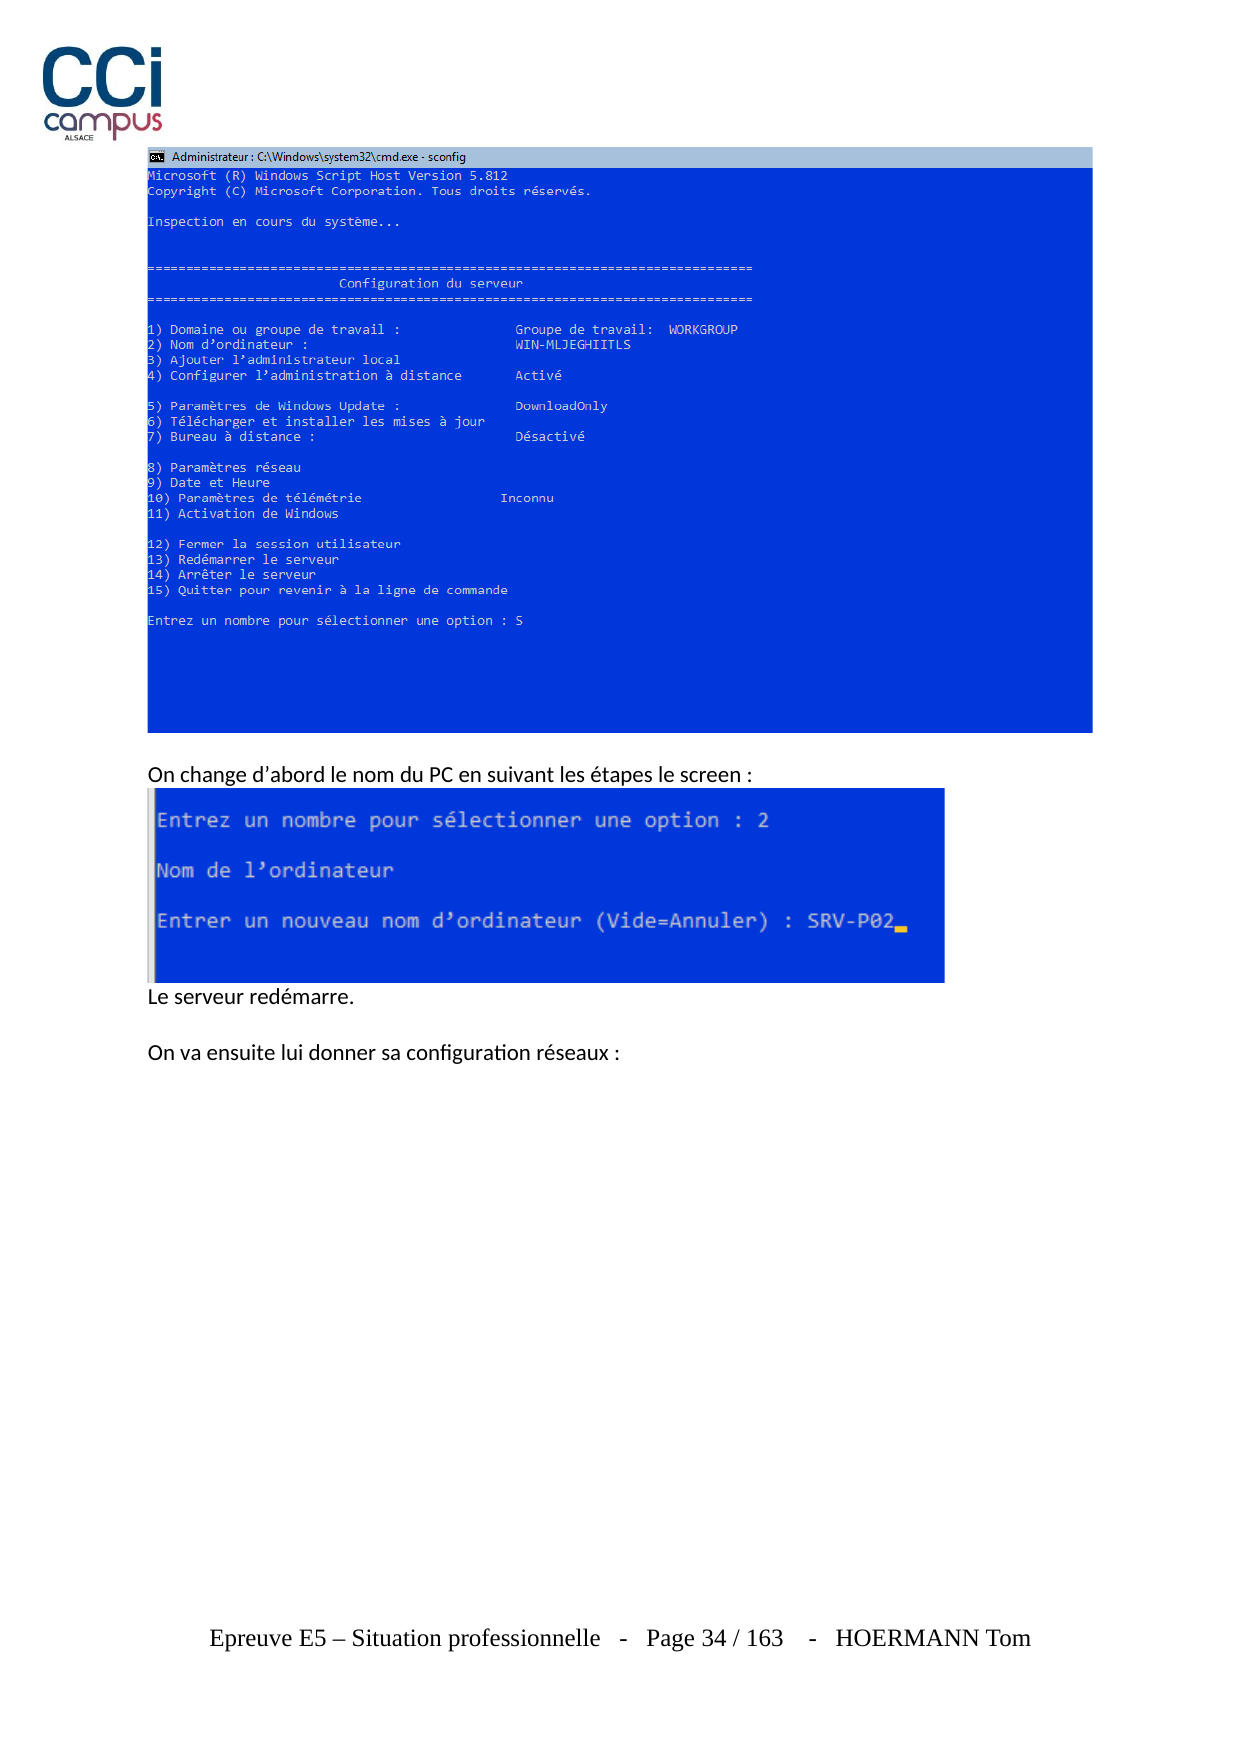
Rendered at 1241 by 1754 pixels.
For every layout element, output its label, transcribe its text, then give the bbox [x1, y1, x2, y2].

text Le serveur redémarre. [148, 982, 1093, 1010]
picture [147, 788, 945, 983]
text On va ensuite lui donner sa configuration réseaux : [148, 1038, 1093, 1066]
picture [35, 26, 1093, 733]
text On change d’abord le nom du PC en suivant les étapes le screen : [148, 761, 1093, 789]
